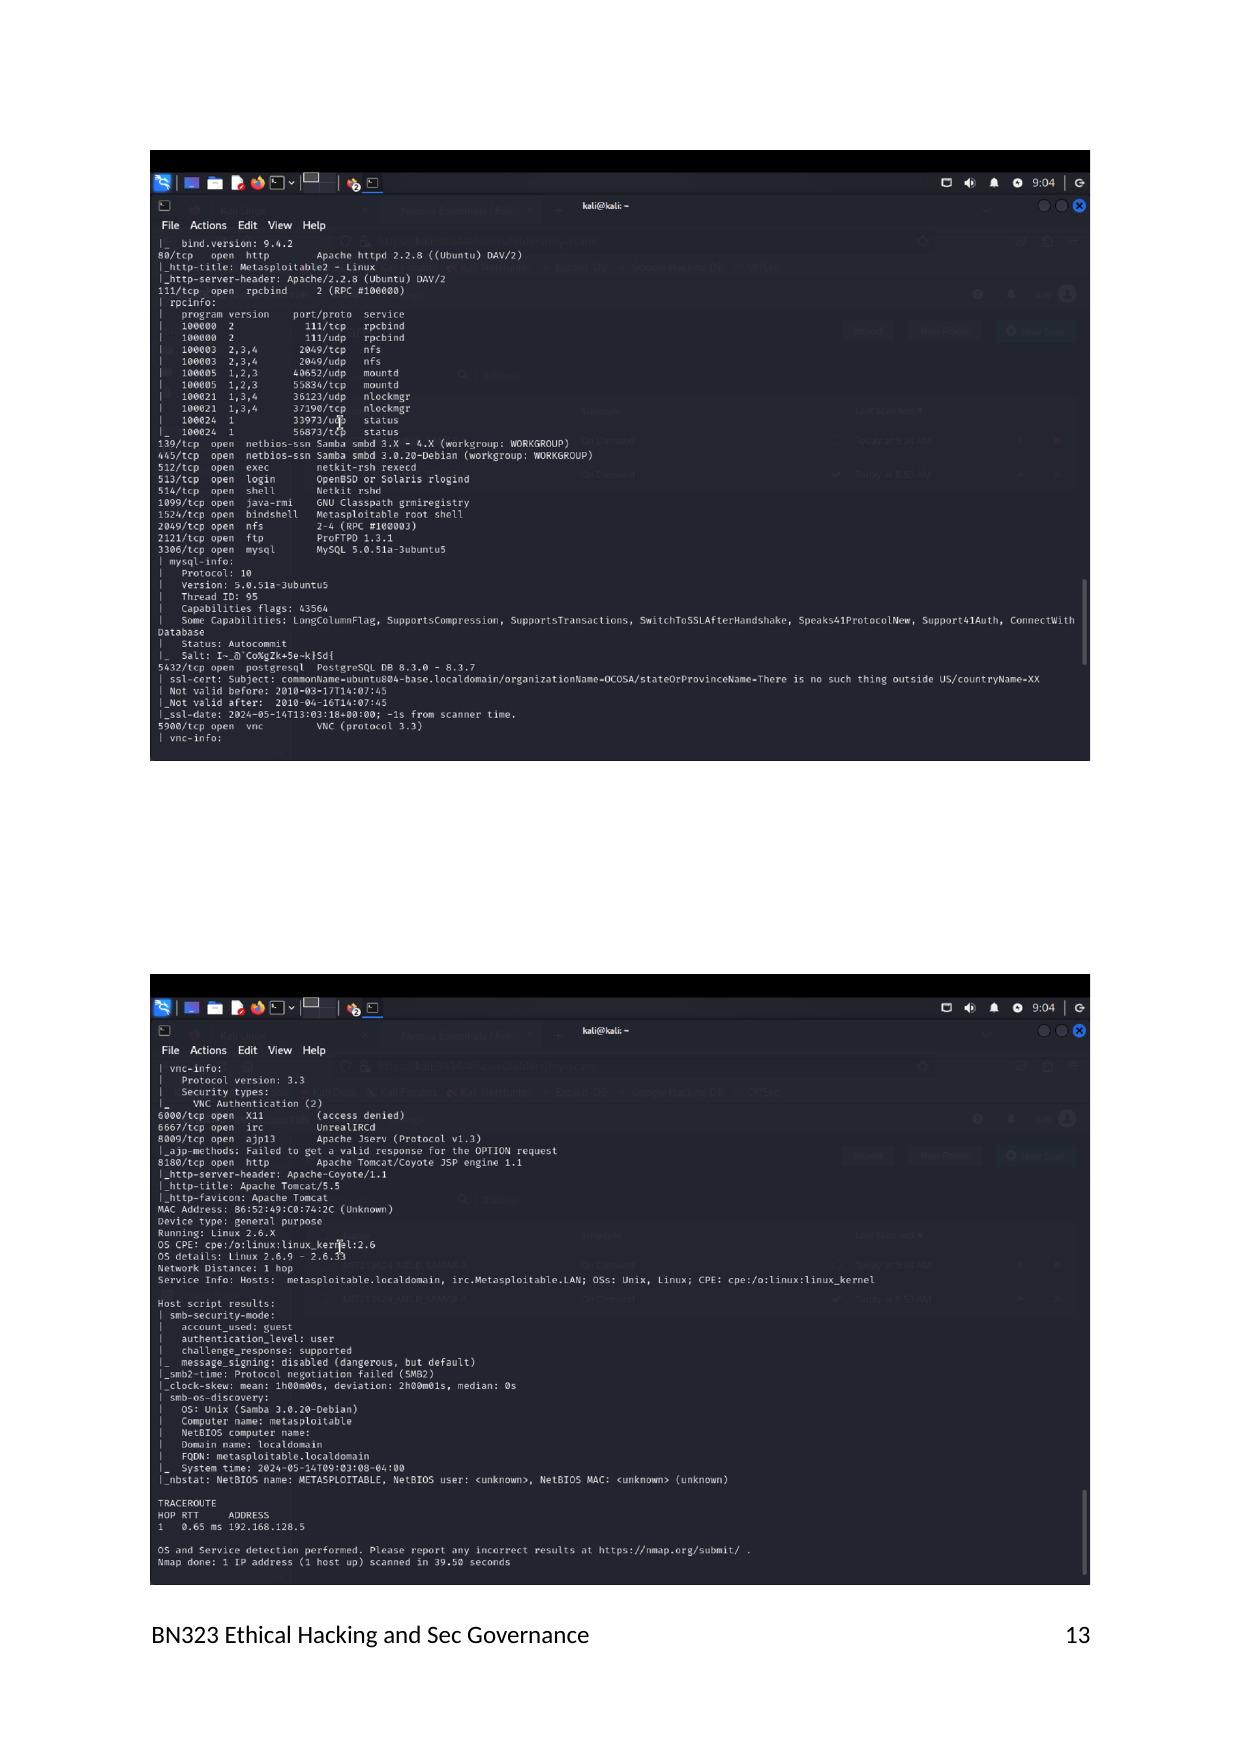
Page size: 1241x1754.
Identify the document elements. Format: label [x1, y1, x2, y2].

picture [150, 974, 1091, 1585]
picture [150, 150, 1091, 761]
